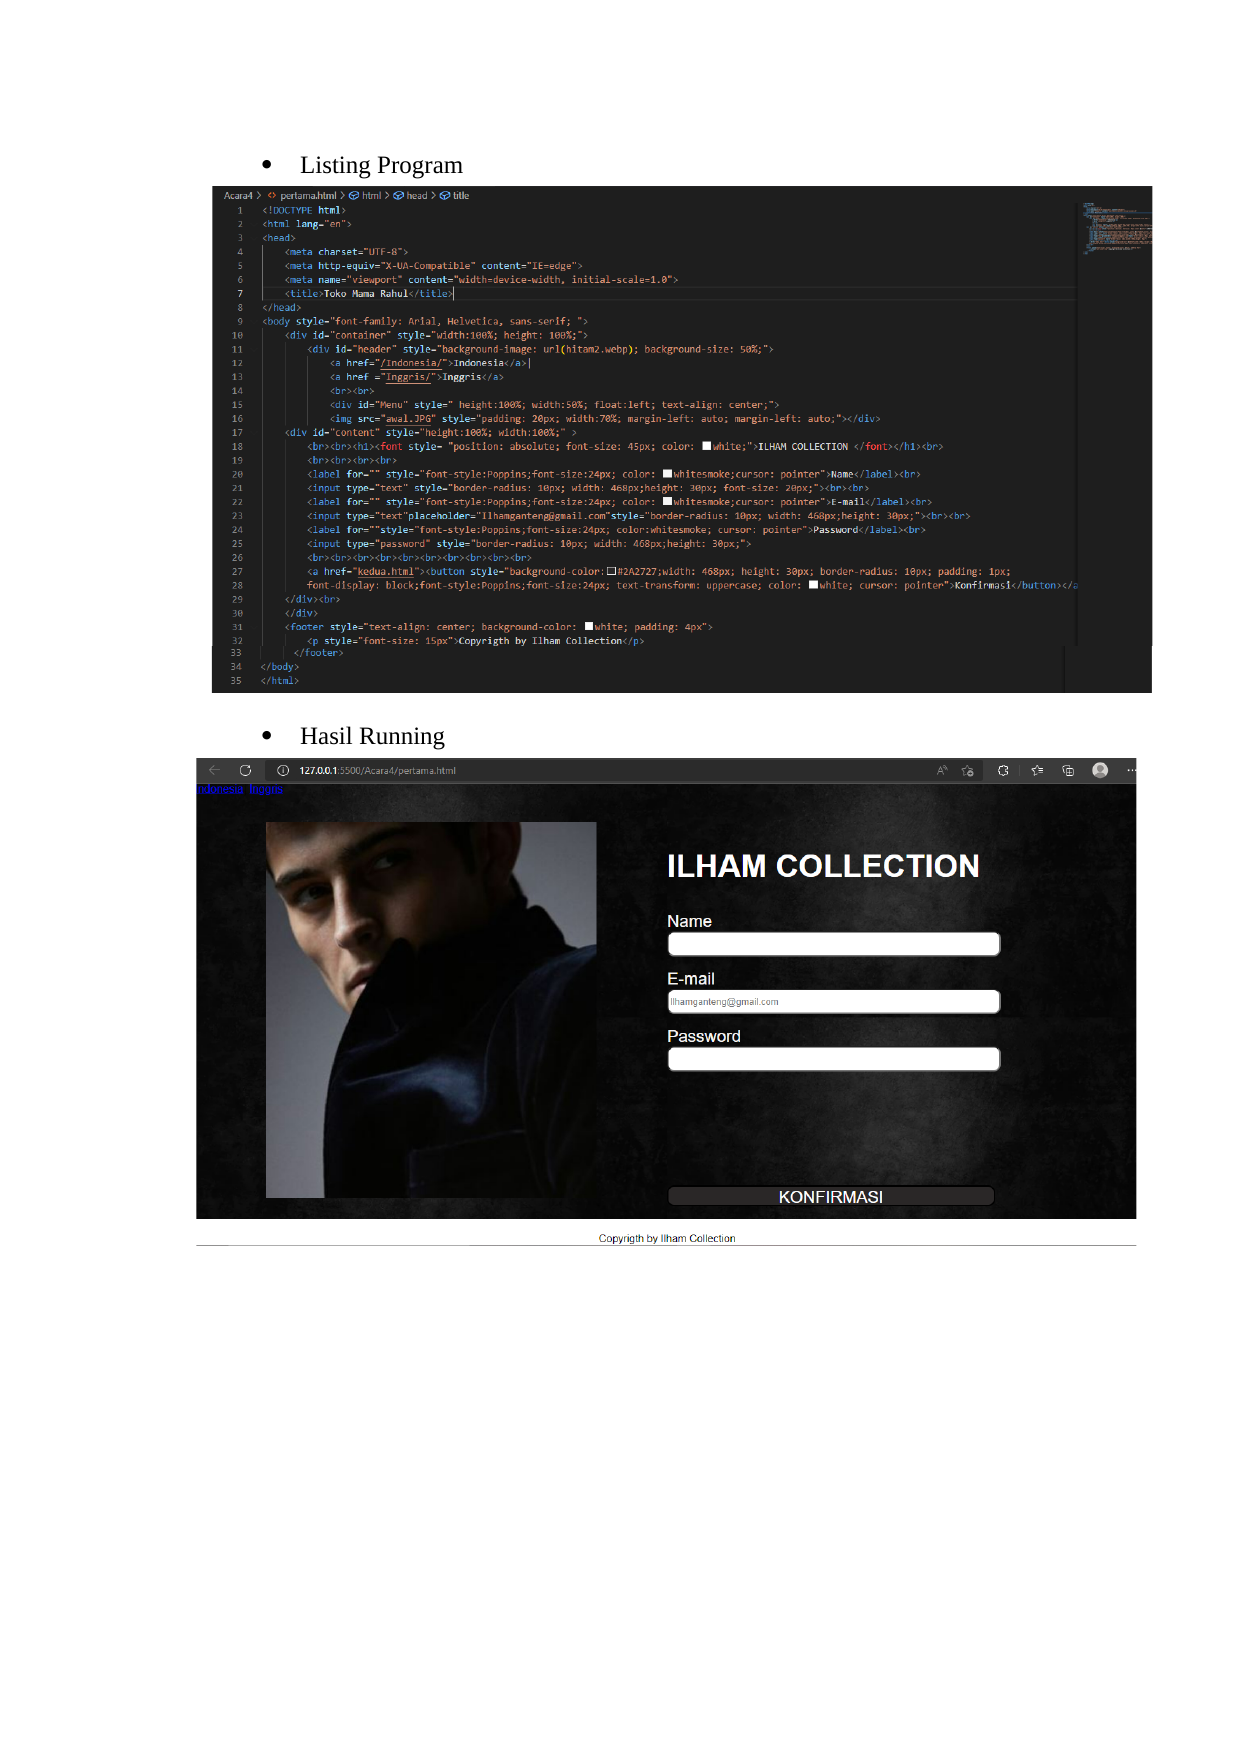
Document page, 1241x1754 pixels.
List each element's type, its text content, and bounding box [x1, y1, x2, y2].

picture [196, 758, 1137, 1246]
list Listing Program [262, 150, 1090, 179]
picture [211, 186, 1153, 693]
list Hasil Running [262, 721, 1090, 750]
